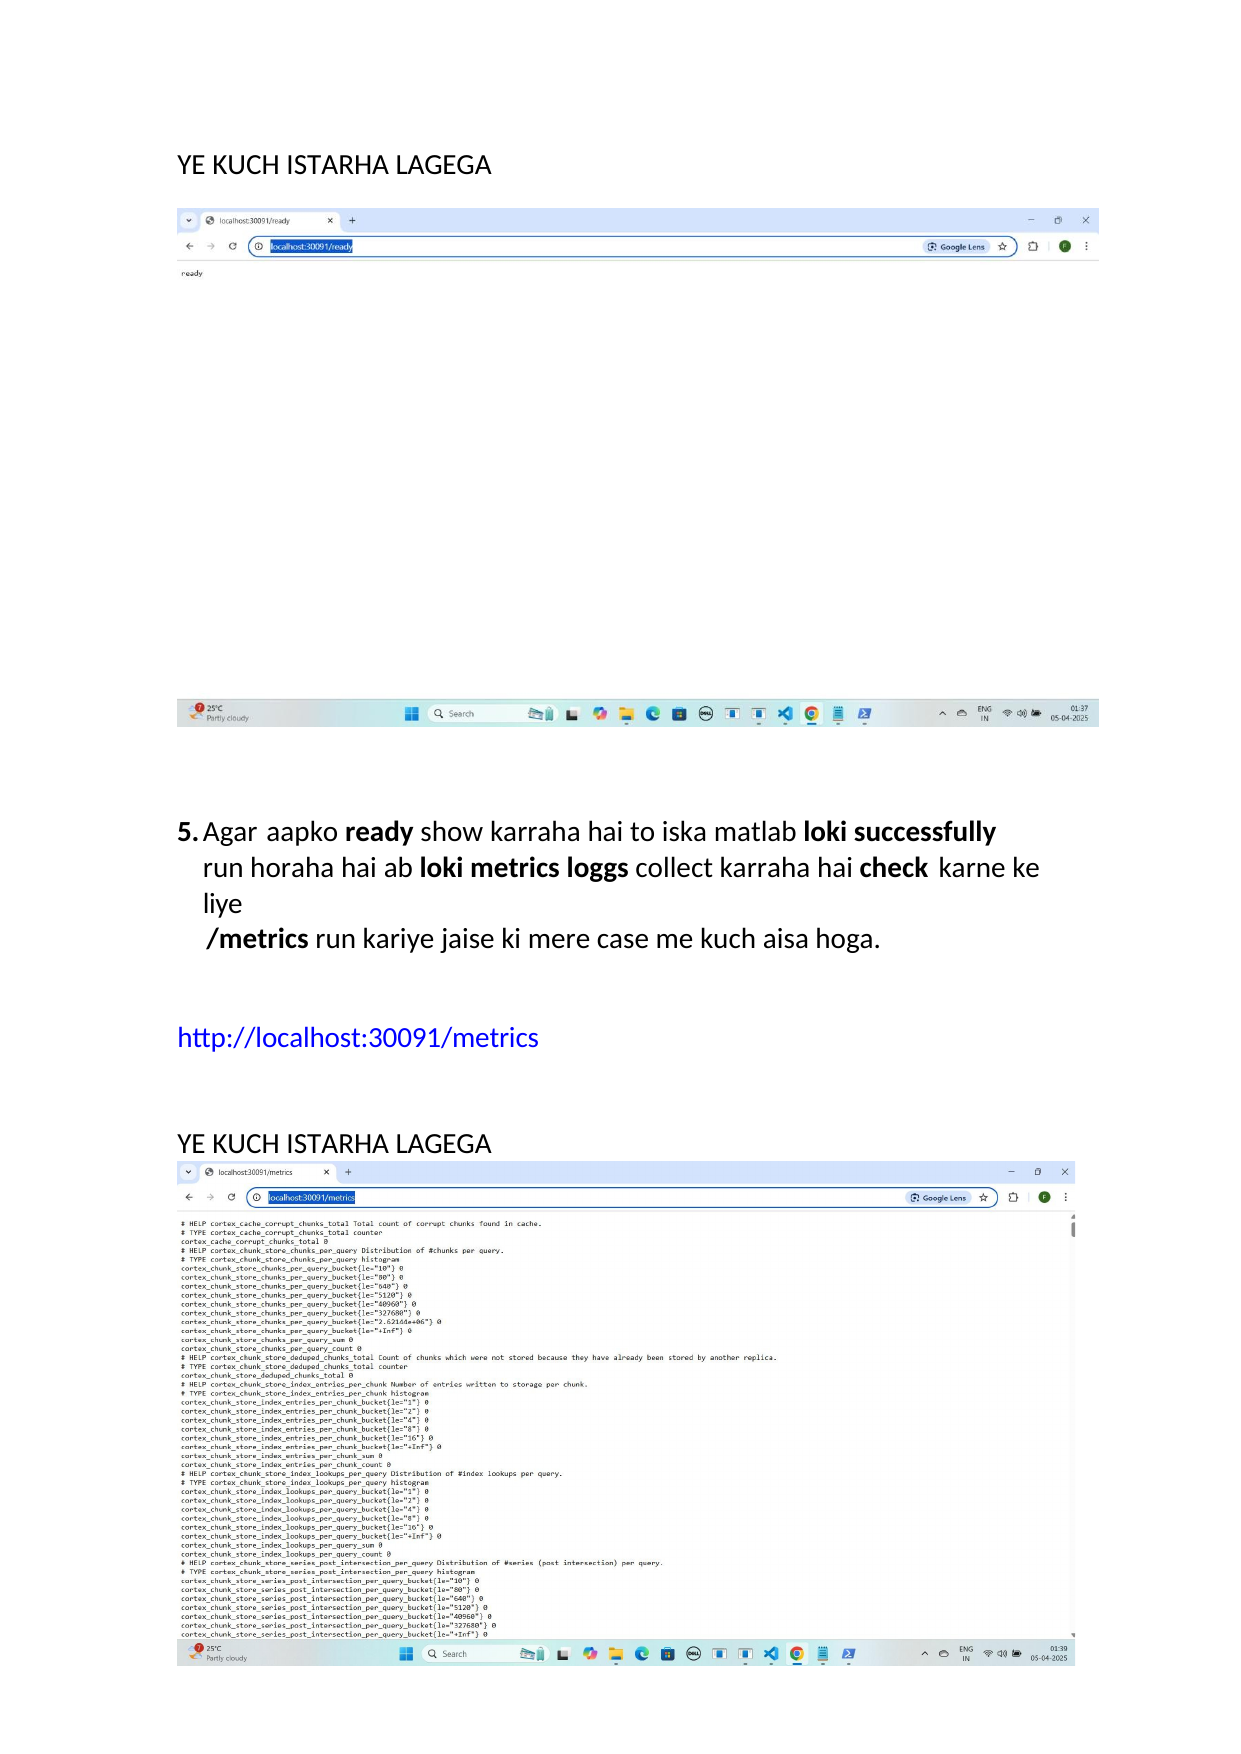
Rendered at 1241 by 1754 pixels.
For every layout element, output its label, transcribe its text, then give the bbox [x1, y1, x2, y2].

text YE KUCH ISTARHA LAGEGA [177, 146, 1152, 181]
list Agar aapko ready show karraha hai to iska matlab loki successfully run horaha hai ab loki metrics loggs collect karraha hai check karne ke liye [177, 813, 1041, 920]
text YE KUCH ISTARHA LAGEGA [177, 1125, 1152, 1161]
text /metrics run kariye jaise ki mere case me kuch aisa hoga. http://localhost:30091/metrics [177, 920, 1152, 1054]
picture [177, 1161, 1075, 1666]
picture [177, 208, 1099, 727]
